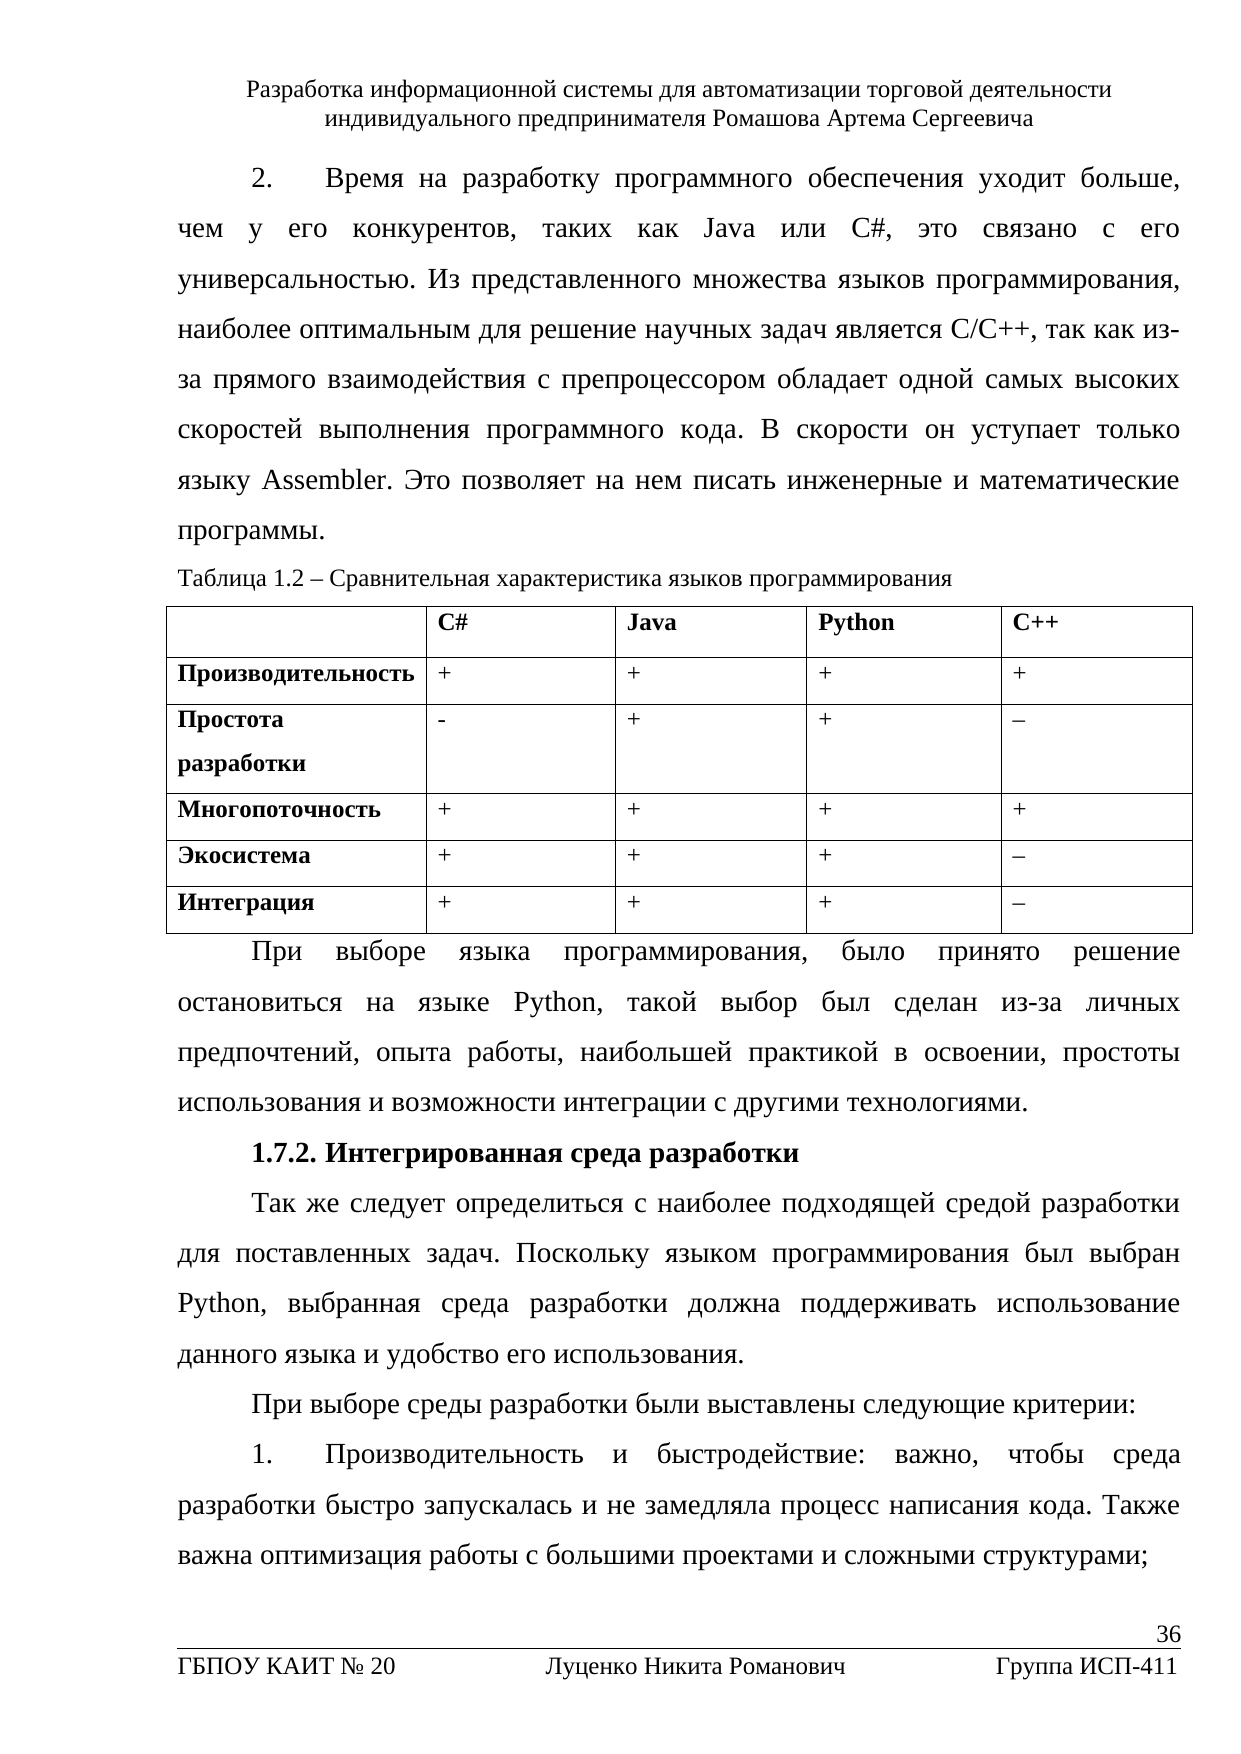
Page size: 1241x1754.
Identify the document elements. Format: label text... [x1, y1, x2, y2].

list Время на разработку программного обеспечения уходит больше, чем у его конкурентов, таких как Java или C#, это связано с его универсальностью. Из представленного множества языков программирования, наиболее оптимальным для решение научных задач является С/С++, так как из-за прямого взаимодействия с препроцессором обладает одной самых высоких скоростей выполнения программного кода. В скорости он уступает только языку Assembler. Это позволяет на нем писать инженерные и математические программы. [177, 160, 1181, 546]
table_cell + [616, 705, 806, 793]
table_cell Многопоточность [167, 794, 426, 839]
table_cell + [807, 705, 1001, 793]
table_cell + [616, 841, 806, 886]
table_cell Интеграция [167, 887, 426, 932]
text При выборе среды разработки были выставлены следующие критерии: [177, 1386, 1181, 1420]
table_cell – [1002, 887, 1192, 932]
table_header C++ [1002, 607, 1192, 657]
table_header Java [616, 607, 806, 657]
table_cell + [807, 794, 1001, 839]
table_cell + [427, 658, 615, 703]
table_cell + [807, 887, 1001, 932]
table_cell - [427, 705, 615, 793]
table_cell + [427, 887, 615, 932]
table_cell + [616, 794, 806, 839]
table_cell + [807, 658, 1001, 703]
text При выборе языка программирования, было принято решение остановиться на языке Python, такой выбор был сделан из-за личных предпочтений, опыта работы, наибольшей практикой в освоении, простоты использования и возможности интеграции с другими технологиями. [177, 934, 1181, 1118]
text Так же следует определиться с наиболее подходящей средой разработки для поставленных задач. Поскольку языком программирования был выбран Python, выбранная среда разработки должна поддерживать использование данного языка и удобство его использования. [177, 1185, 1181, 1369]
table_cell Экосистема [167, 841, 426, 886]
table_header Python [807, 607, 1001, 657]
subtitle Интегрированная среда разработки [177, 1135, 1181, 1168]
table_cell + [1002, 794, 1192, 839]
list Производительность и быстродействие: важно, чтобы среда разработки быстро запускалась и не замедляла процесс написания кода. Также важна оптимизация работы с большими проектами и сложными структурами; [177, 1437, 1181, 1571]
table_cell + [616, 658, 806, 703]
table_cell + [1002, 658, 1192, 703]
table_cell + [427, 841, 615, 886]
text Таблица 1.2 – Сравнительная характеристика языков программирования [177, 563, 1181, 591]
table_cell – [1002, 705, 1192, 793]
table_header [167, 607, 426, 657]
table_cell Производительность [167, 658, 426, 703]
table_cell – [1002, 841, 1192, 886]
table_cell Простота разработки [167, 705, 426, 793]
table_header С# [427, 607, 615, 657]
table_cell + [427, 794, 615, 839]
table_cell + [616, 887, 806, 932]
table_cell + [807, 841, 1001, 886]
